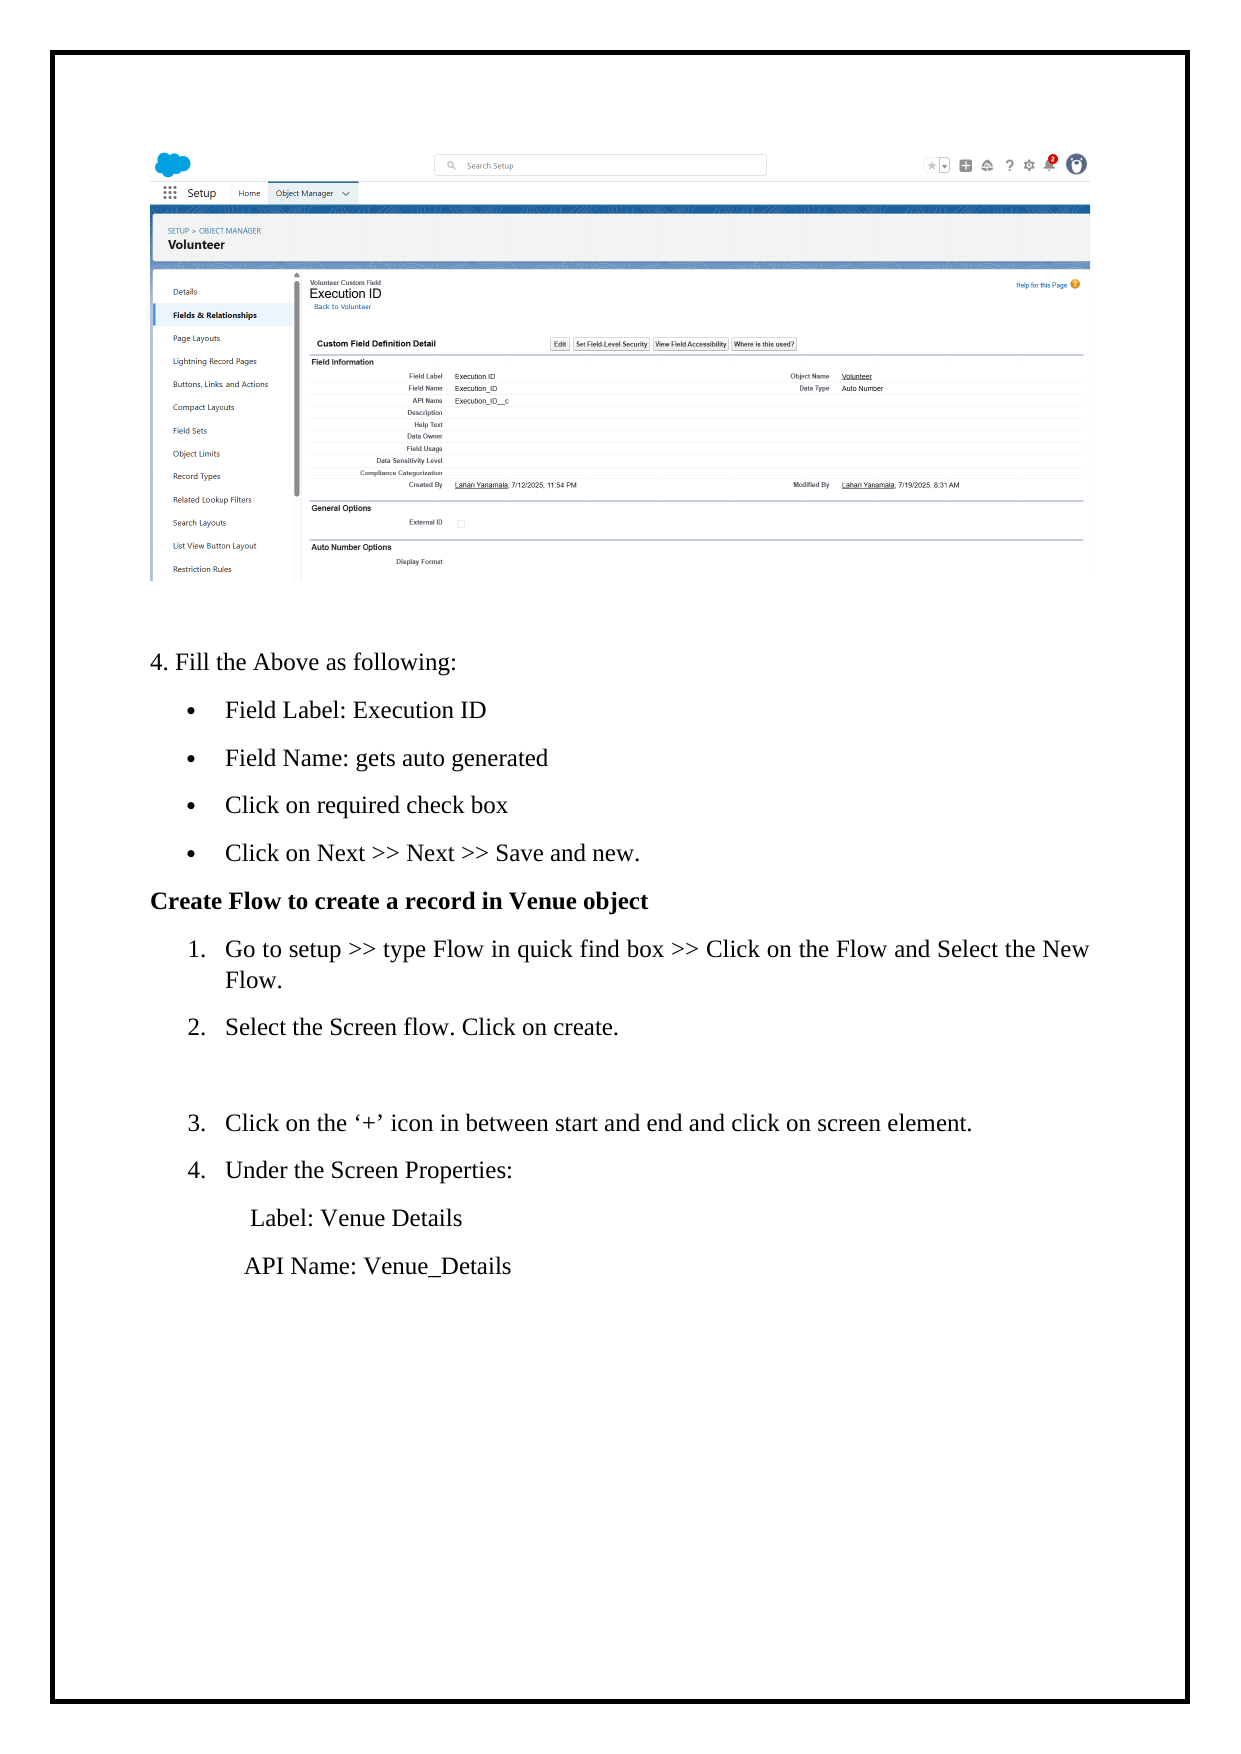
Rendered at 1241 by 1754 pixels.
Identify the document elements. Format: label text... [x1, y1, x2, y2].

text API Name: Venue_Details [150, 1251, 1090, 1280]
list Under the Screen Properties: [187, 1156, 1090, 1184]
list Field Name: gets auto generated [187, 743, 1090, 772]
list Click on the ‘+’ icon in between start and end and click on screen element. [187, 1108, 1090, 1137]
list Click on required check box [187, 791, 1090, 819]
list Select the Screen flow. Click on create. [187, 1012, 1090, 1041]
text Create Flow to create a record in Venue object [150, 886, 1090, 915]
list Field Label: Execution ID [187, 695, 1090, 724]
list Click on Next >> Next >> Save and new. [187, 838, 1090, 867]
picture [150, 150, 1091, 581]
text Label: Venue Details [150, 1203, 1090, 1232]
text 4. Fill the Above as following: [150, 647, 1090, 676]
list Go to setup >> type Flow in quick find box >> Click on the Flow and Select the New Flow. [187, 934, 1090, 993]
